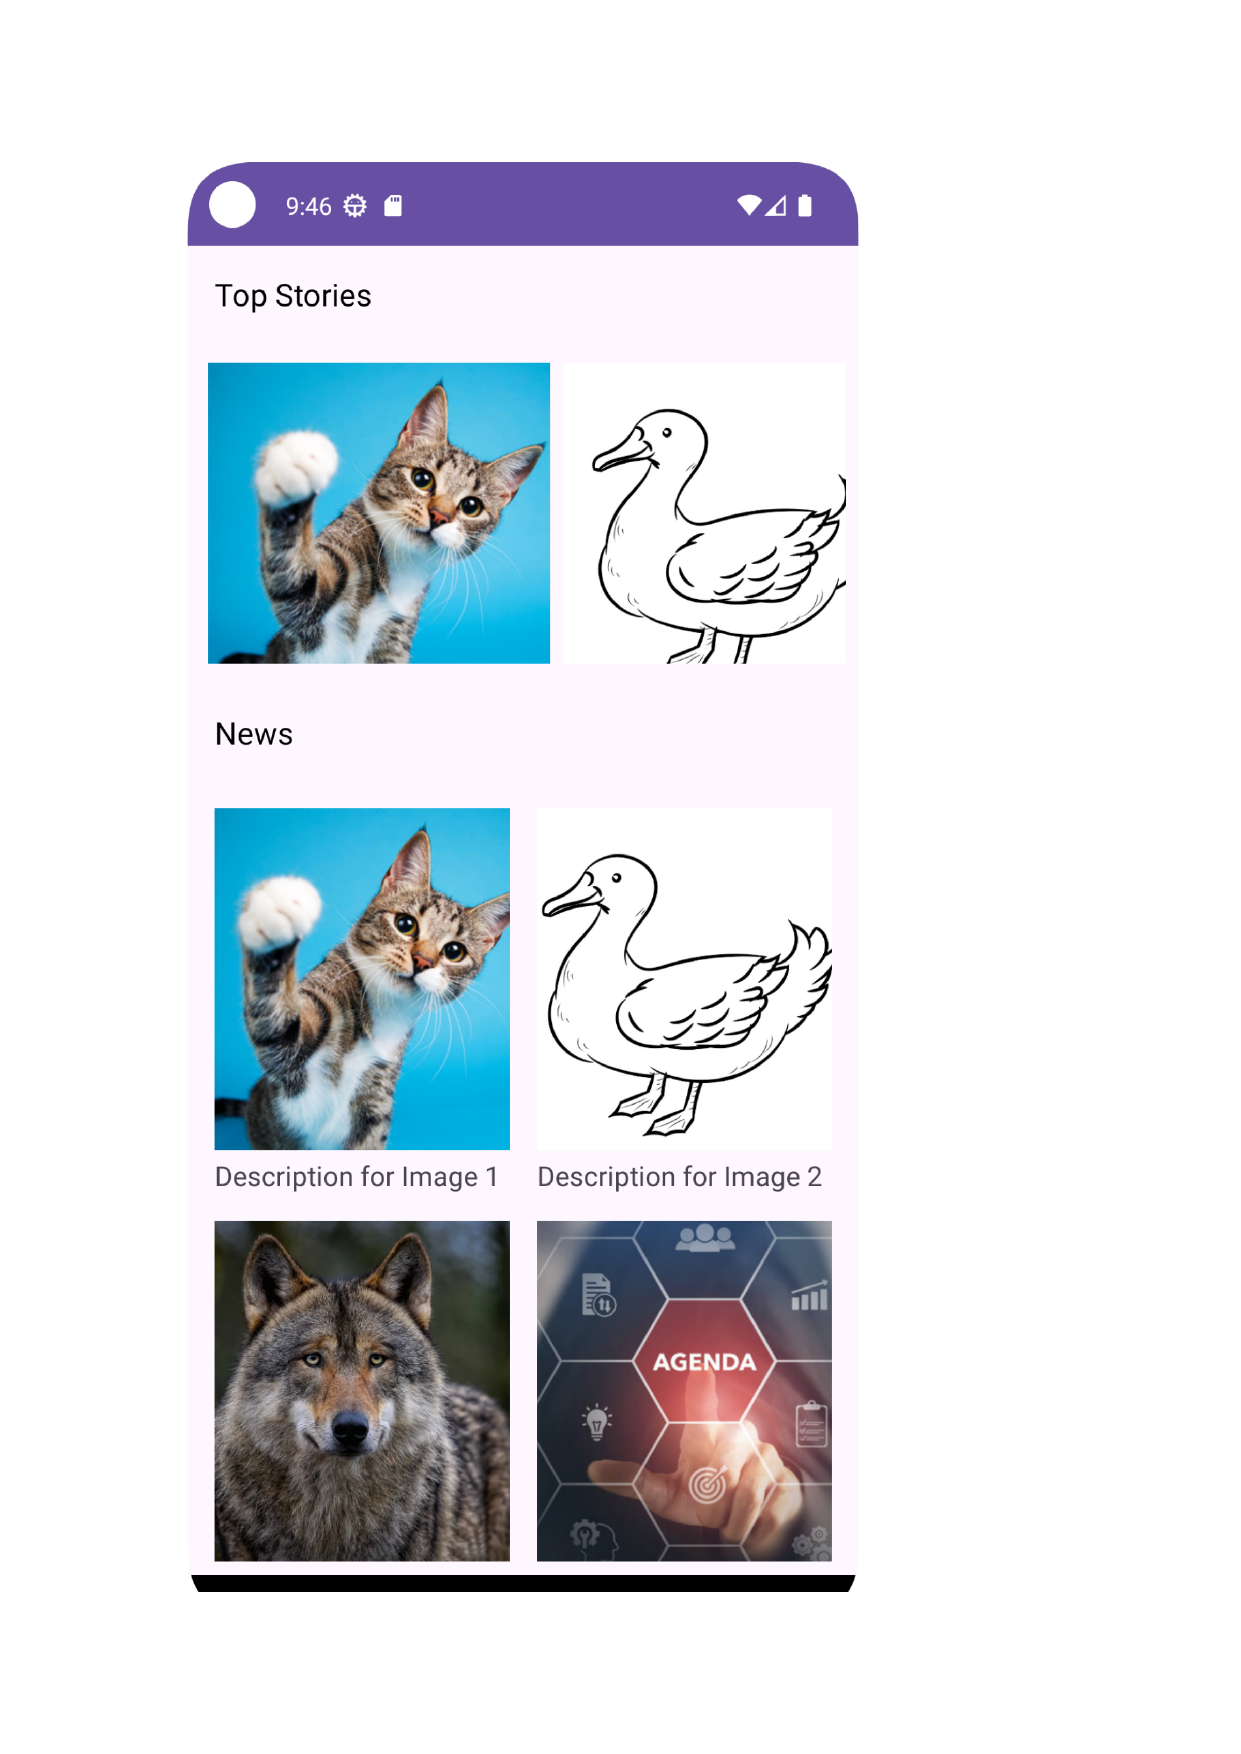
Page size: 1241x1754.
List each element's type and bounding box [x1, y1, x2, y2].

picture [187, 162, 859, 1592]
